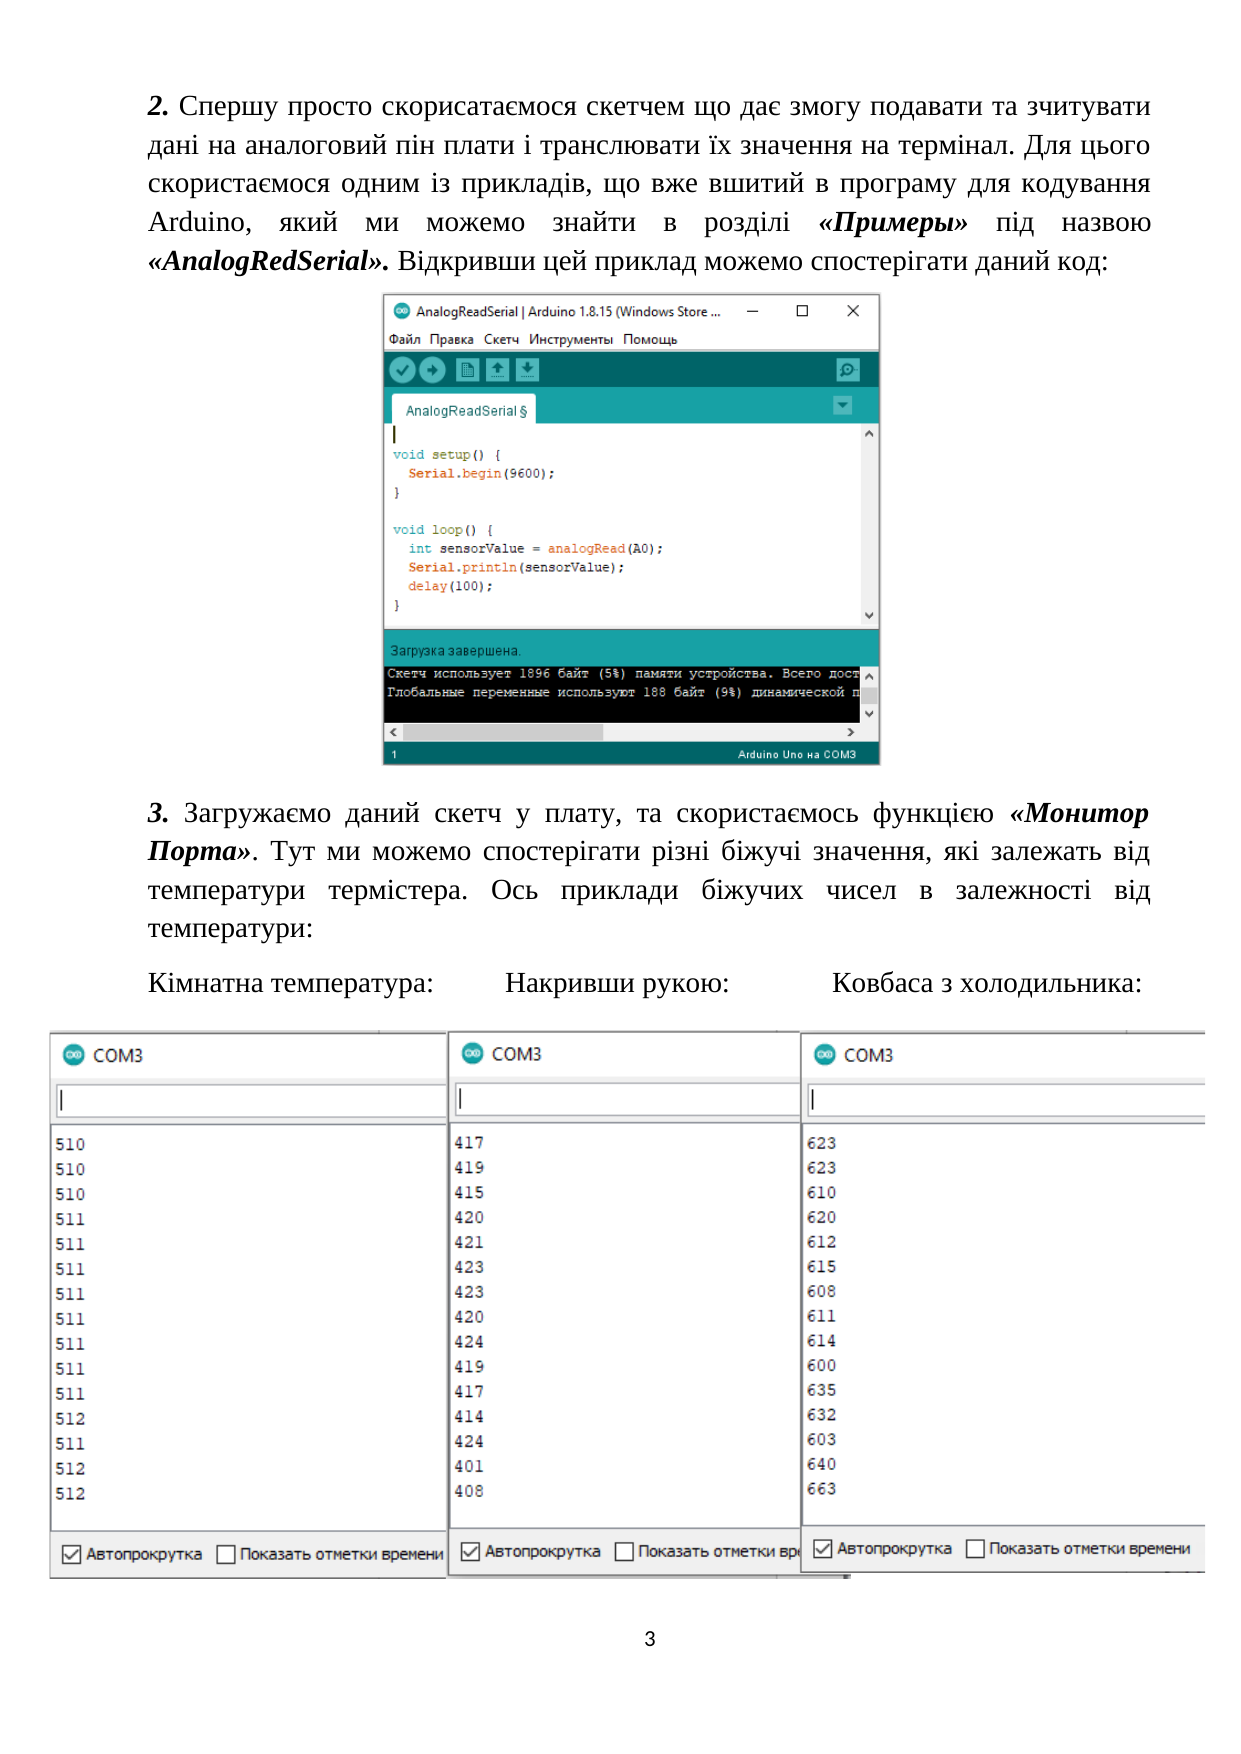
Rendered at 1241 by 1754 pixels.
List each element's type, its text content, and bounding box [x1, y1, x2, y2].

text 2. Спершу просто скорисатаємося скетчем що дає змогу подавати та зчитувати дані на аналоговий пін плати і транслювати їх значення на термінал. Для цього скористаємося одним із прикладів, що вже вшитий в програму для кодування Arduino, який ми можемо знайти в розділі «Примеры» під назвою «AnalogRedSerial». Відкривши цей приклад можемо спостерігати даний код: [148, 88, 1152, 276]
text Кімнатна температура: Накривши рукою: Ковбаса з холодильника: [148, 966, 1152, 999]
picture [49, 1030, 1206, 1579]
picture [381, 292, 882, 766]
text 3. Загружаємо даний скетч у плату, та скористаємось функцією «Монитор Порта». Тут ми можемо спостерігати різні біжучі значення, які залежать від температури термістера. Ось приклади біжучих чисел в залежності від температури: [148, 795, 1152, 944]
